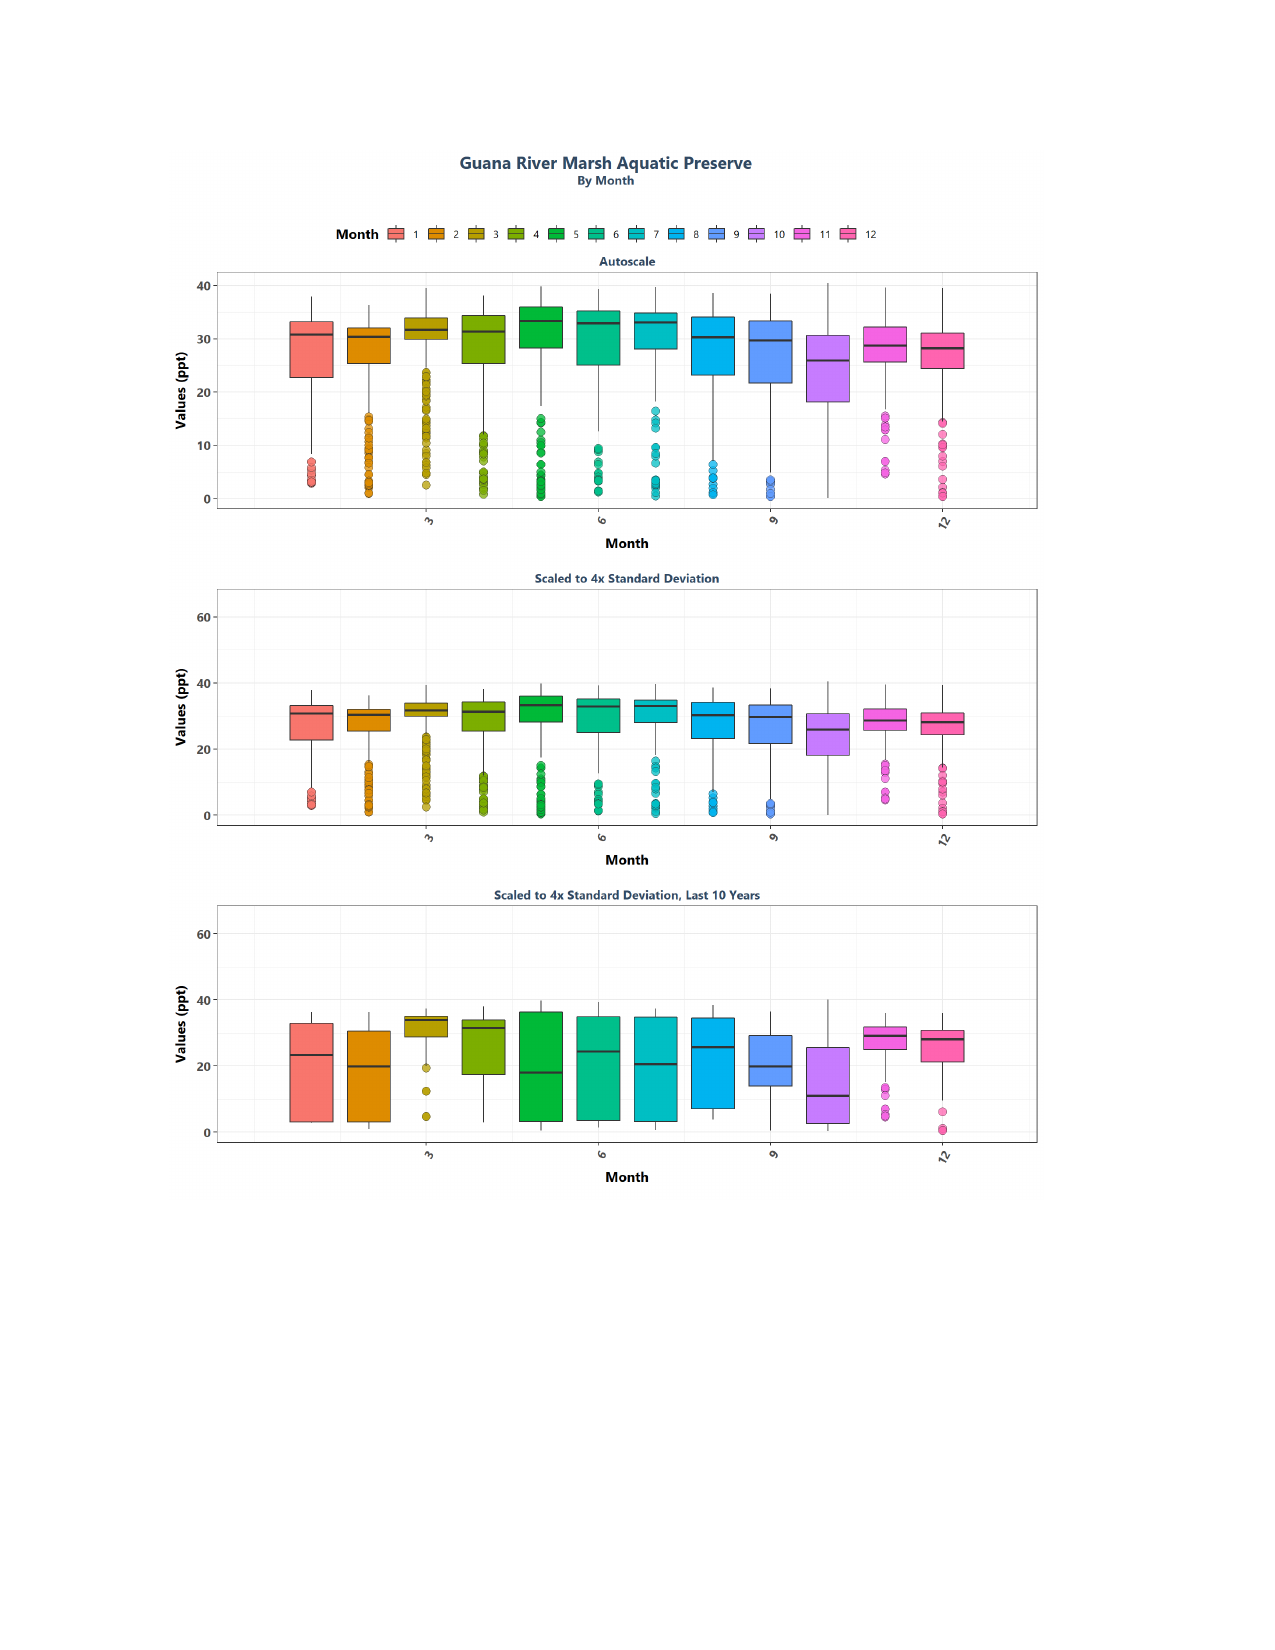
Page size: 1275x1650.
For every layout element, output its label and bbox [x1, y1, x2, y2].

picture [168, 150, 1044, 1200]
